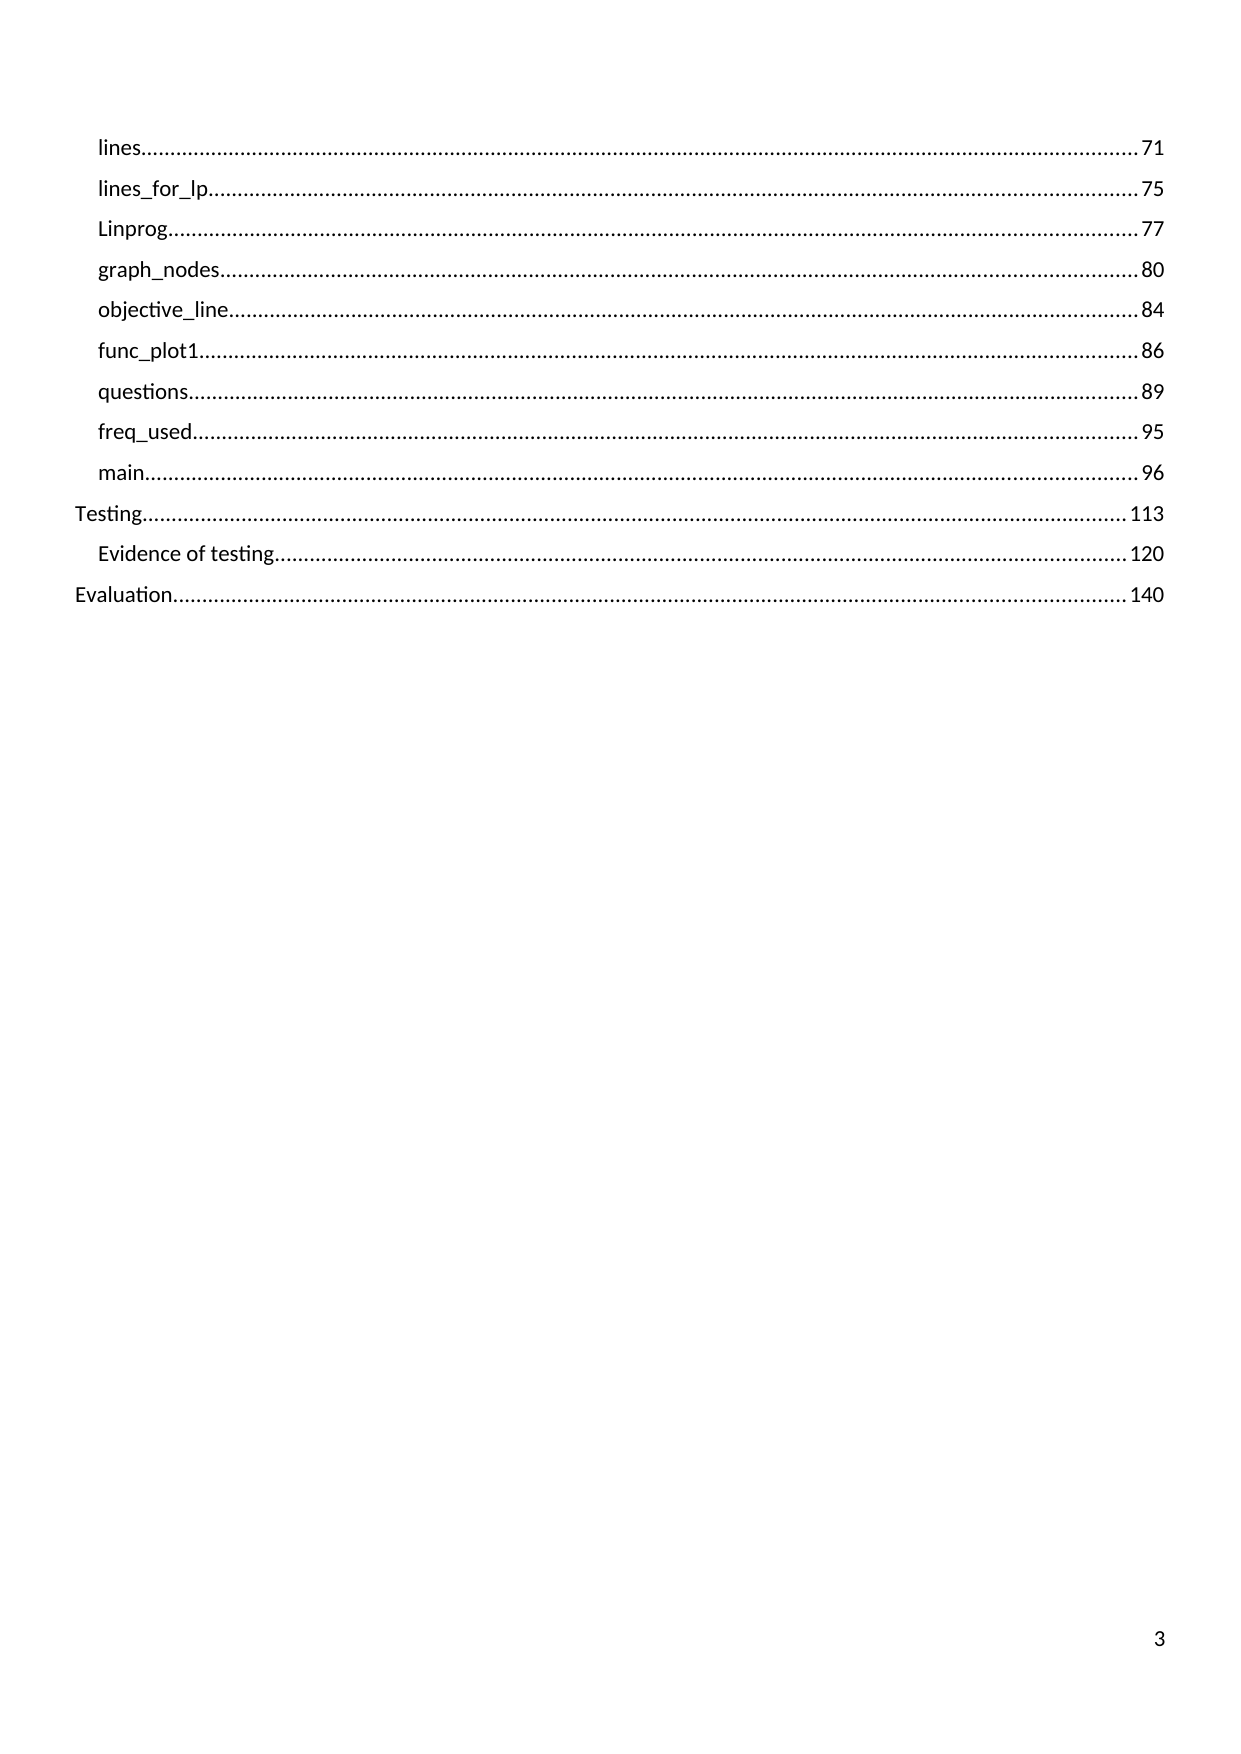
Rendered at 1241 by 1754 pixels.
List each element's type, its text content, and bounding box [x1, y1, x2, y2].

text lines_for_lp 75 [98, 174, 1165, 202]
text Evidence of testing 120 [98, 539, 1165, 567]
text lines 71 [98, 133, 1165, 161]
text Evaluation 140 [75, 580, 1165, 608]
text Testing 113 [75, 499, 1165, 527]
text questions 89 [98, 377, 1165, 405]
text freq_used 95 [98, 417, 1165, 446]
text Linprog 77 [98, 214, 1165, 242]
text main 96 [98, 458, 1165, 486]
text func_plot1 86 [98, 336, 1165, 364]
text graph_nodes 80 [98, 255, 1165, 283]
text objective_line 84 [98, 296, 1165, 324]
